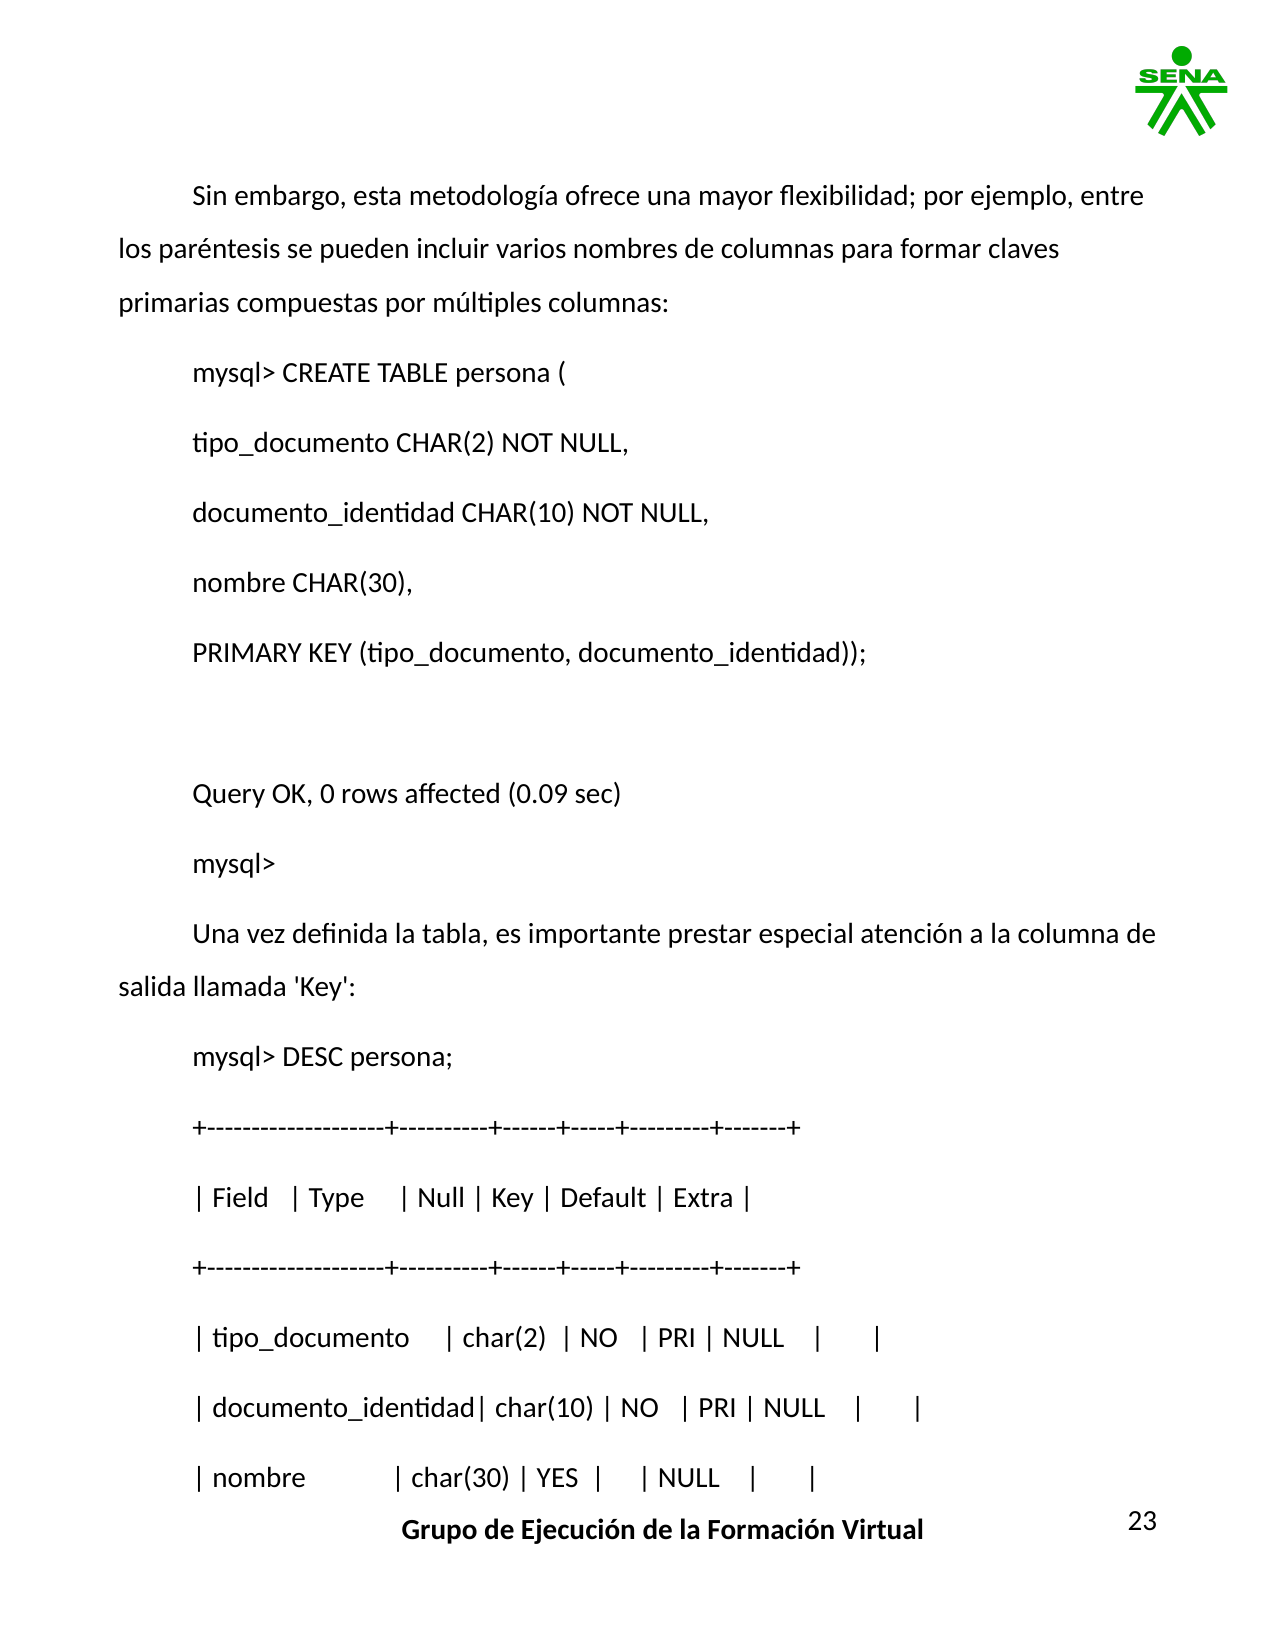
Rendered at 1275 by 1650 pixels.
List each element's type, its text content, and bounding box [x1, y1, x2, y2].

text | documento_identidad| char(10) | NO | PRI | NULL | | [118, 1389, 1157, 1425]
text mysql> CREATE TABLE persona ( [118, 354, 1157, 390]
text mysql> DESC persona; [118, 1038, 1157, 1074]
text +--------------------+----------+------+-----+---------+-------+ [118, 1109, 1157, 1144]
text | nombre | char(30) | YES | | NULL | | [118, 1459, 1157, 1495]
picture [1135, 46, 1228, 136]
text mysql> [118, 845, 1157, 881]
text documento_identidad CHAR(10) NOT NULL, [118, 494, 1157, 530]
text | Field | Type | Null | Key | Default | Extra | [118, 1179, 1157, 1214]
text PRIMARY KEY (tipo_documento, documento_identidad)); [118, 634, 1157, 670]
text +--------------------+----------+------+-----+---------+-------+ [118, 1249, 1157, 1284]
text Query OK, 0 rows affected (0.09 sec) [118, 775, 1157, 810]
text Una vez definida la tabla, es importante prestar especial atención a la columna de salida llamada 'Key': [118, 915, 1157, 1004]
text Sin embargo, esta metodología ofrece una mayor flexibilidad; por ejemplo, entre los paréntesis se pueden incluir varios nombres de columnas para formar claves primarias compuestas por múltiples columnas: [118, 177, 1157, 320]
text nombre CHAR(30), [118, 564, 1157, 600]
text tipo_documento CHAR(2) NOT NULL, [118, 424, 1157, 460]
text | tipo_documento | char(2) | NO | PRI | NULL | | [118, 1319, 1157, 1354]
